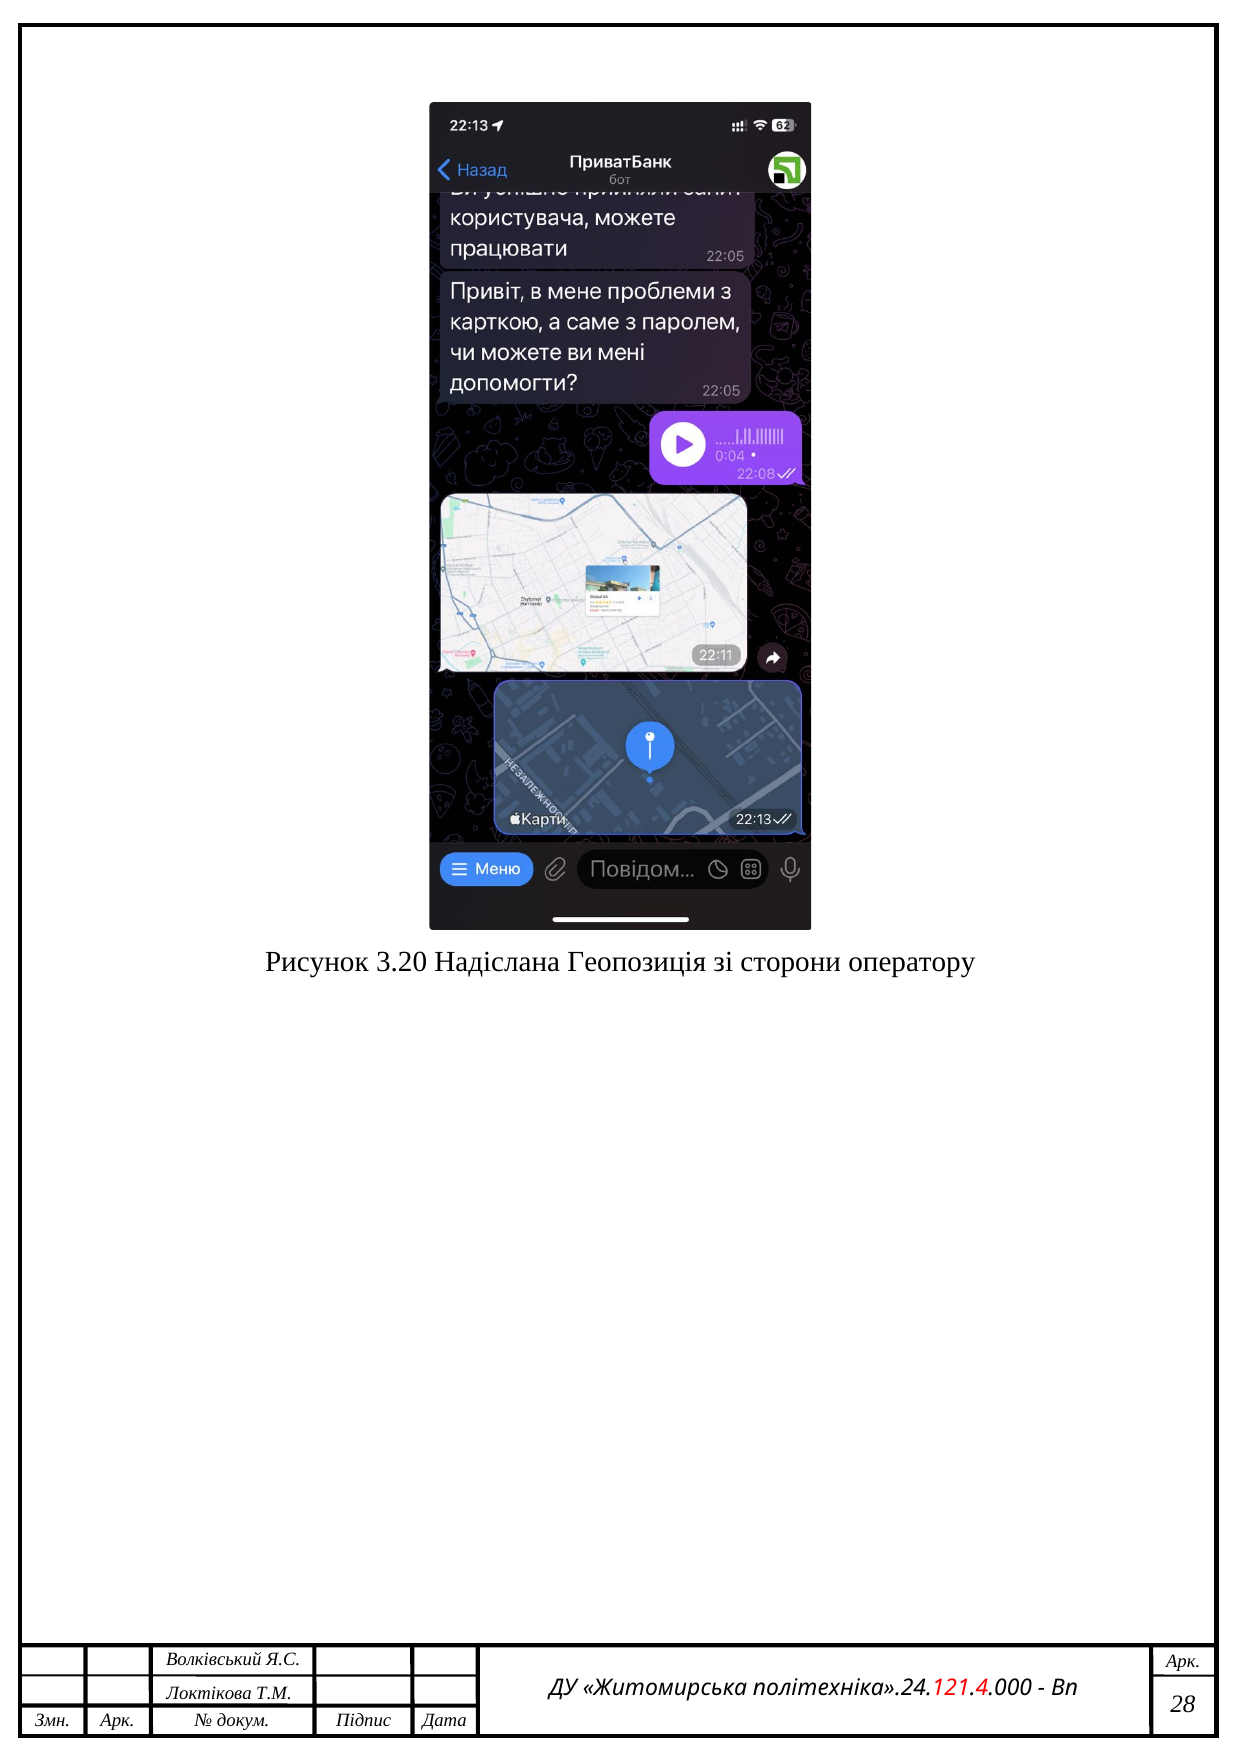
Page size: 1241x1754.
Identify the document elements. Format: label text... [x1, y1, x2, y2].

picture [429, 102, 812, 930]
text Рисунок 3.20 Надіслана Геопозиція зі сторони оператору [75, 944, 1165, 977]
